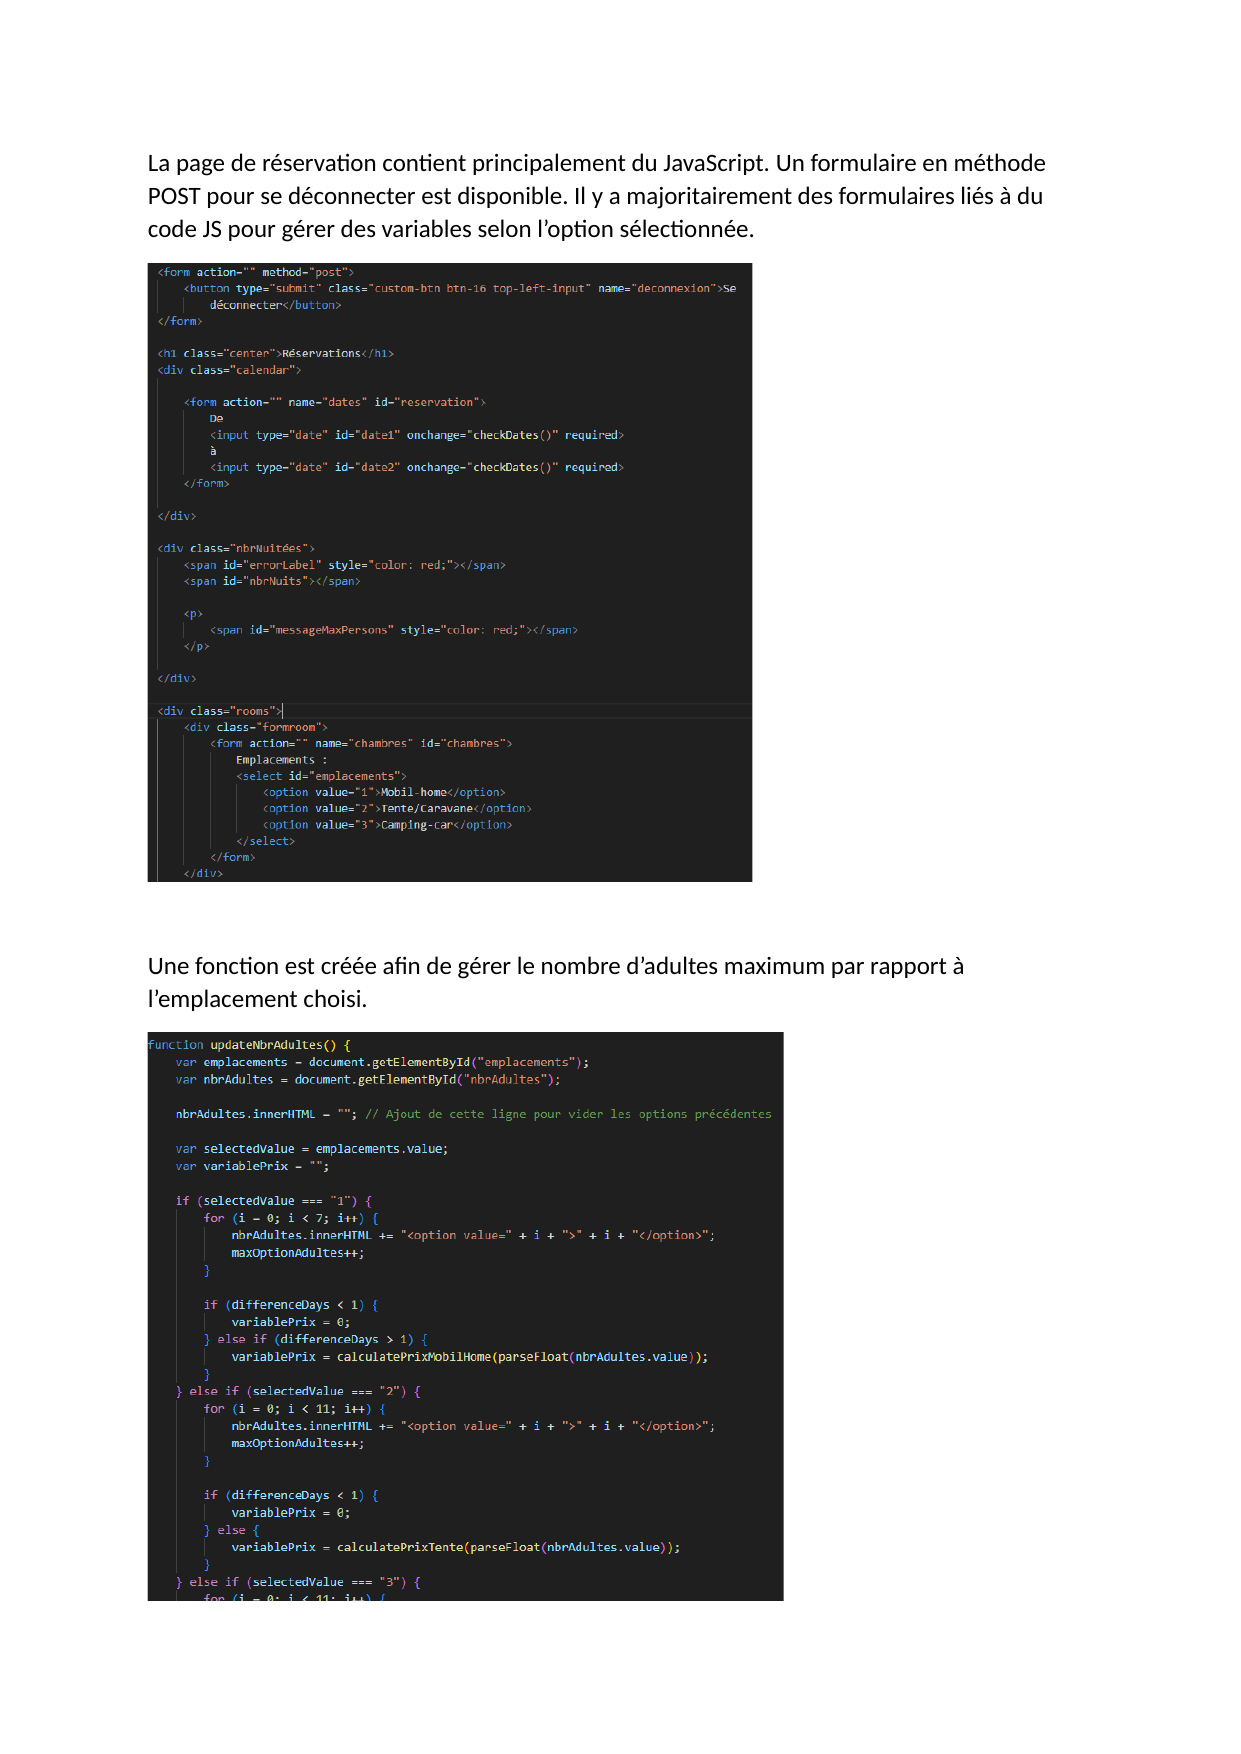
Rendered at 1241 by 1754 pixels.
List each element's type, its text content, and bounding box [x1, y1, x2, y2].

picture [147, 1032, 784, 1601]
picture [147, 263, 753, 882]
text La page de réservation contient principalement du JavaScript. Un formulaire en méthode POST pour se déconnecter est disponible. Il y a majoritairement des formulaires liés à du code JS pour gérer des variables selon l’option sélectionnée. [148, 148, 1093, 244]
text Une fonction est créée afin de gérer le nombre d’adultes maximum par rapport à l’emplacement choisi. [148, 950, 1093, 1014]
